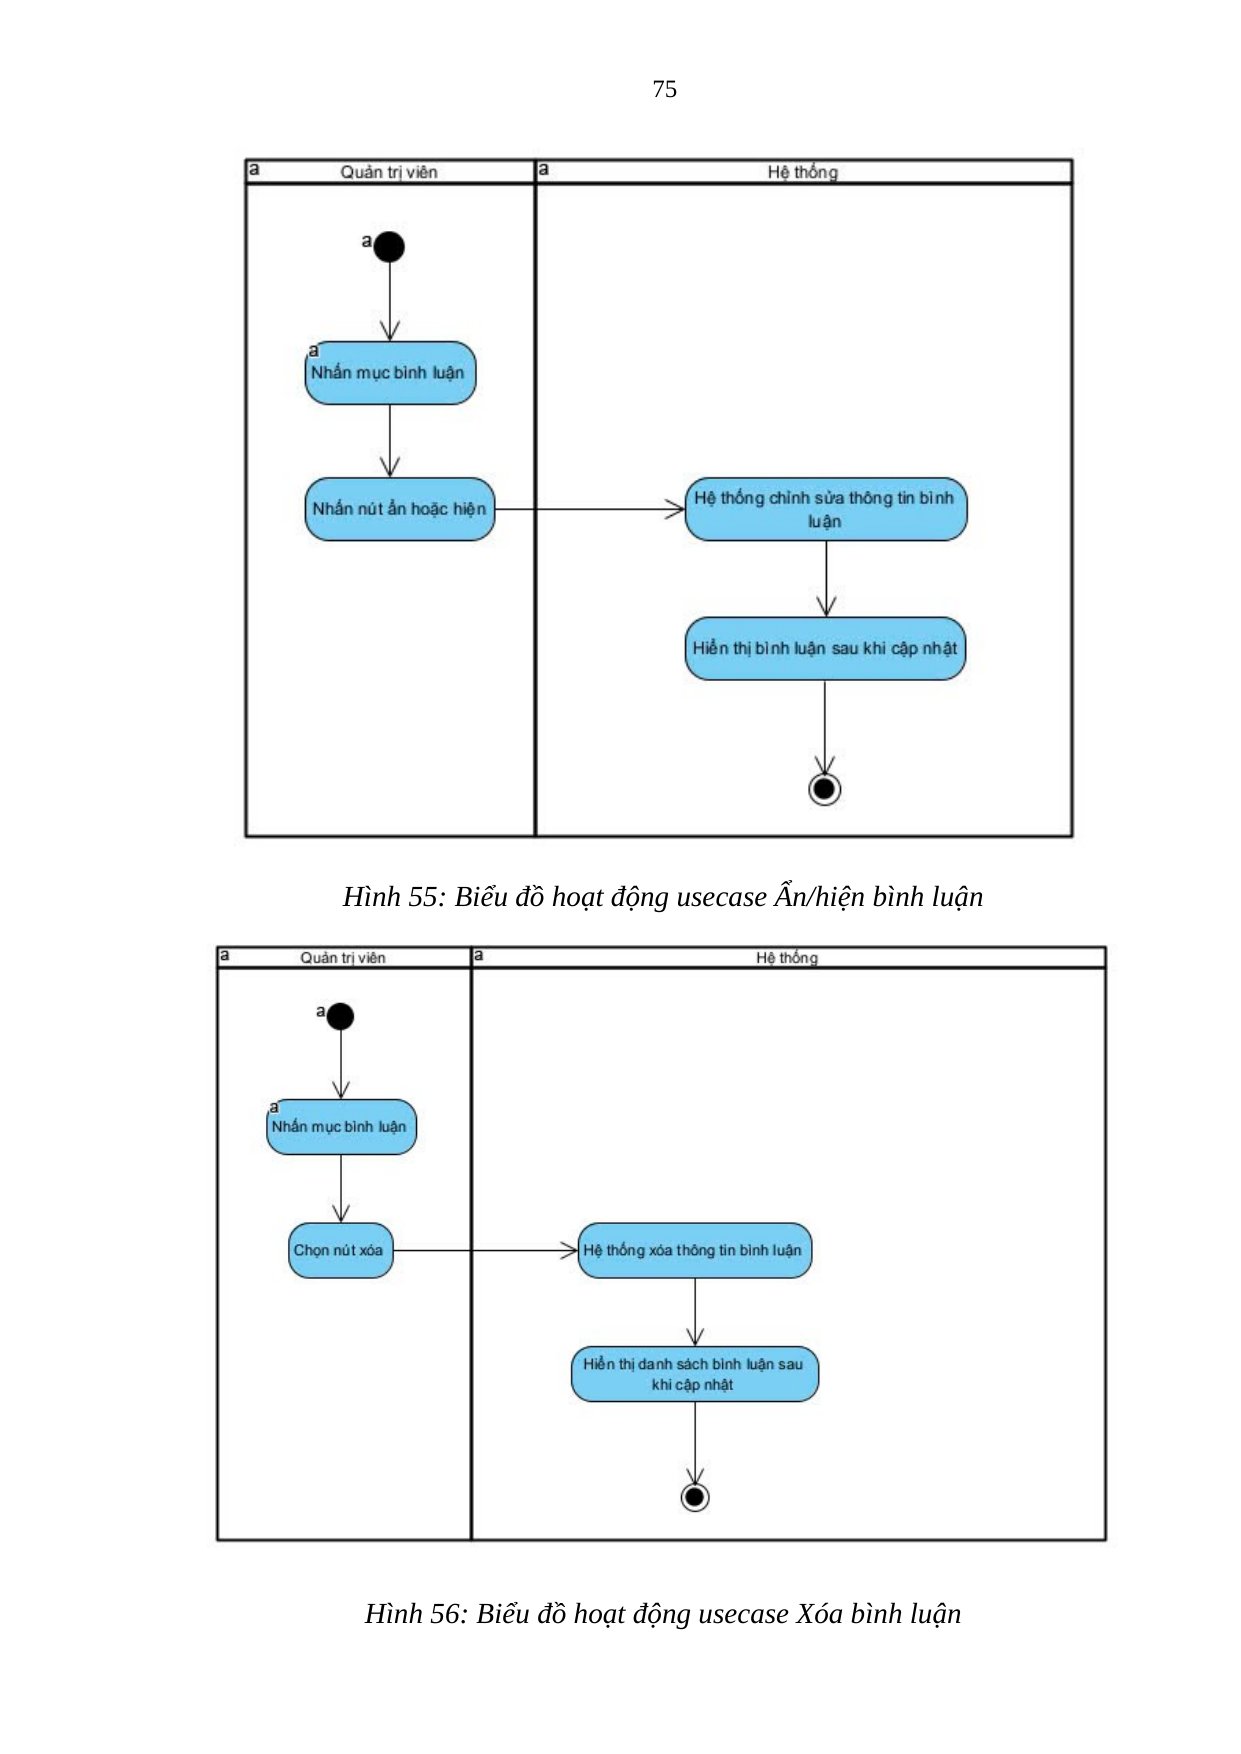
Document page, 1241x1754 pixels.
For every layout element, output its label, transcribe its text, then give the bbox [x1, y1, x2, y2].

picture [233, 147, 1095, 847]
text Hình 56: Biểu đồ hoạt động usecase Xóa bình luận [207, 1596, 1122, 1630]
text Hình 55: Biểu đồ hoạt động usecase Ẩn/hiện bình luận [207, 879, 1122, 913]
picture [206, 933, 1123, 1563]
